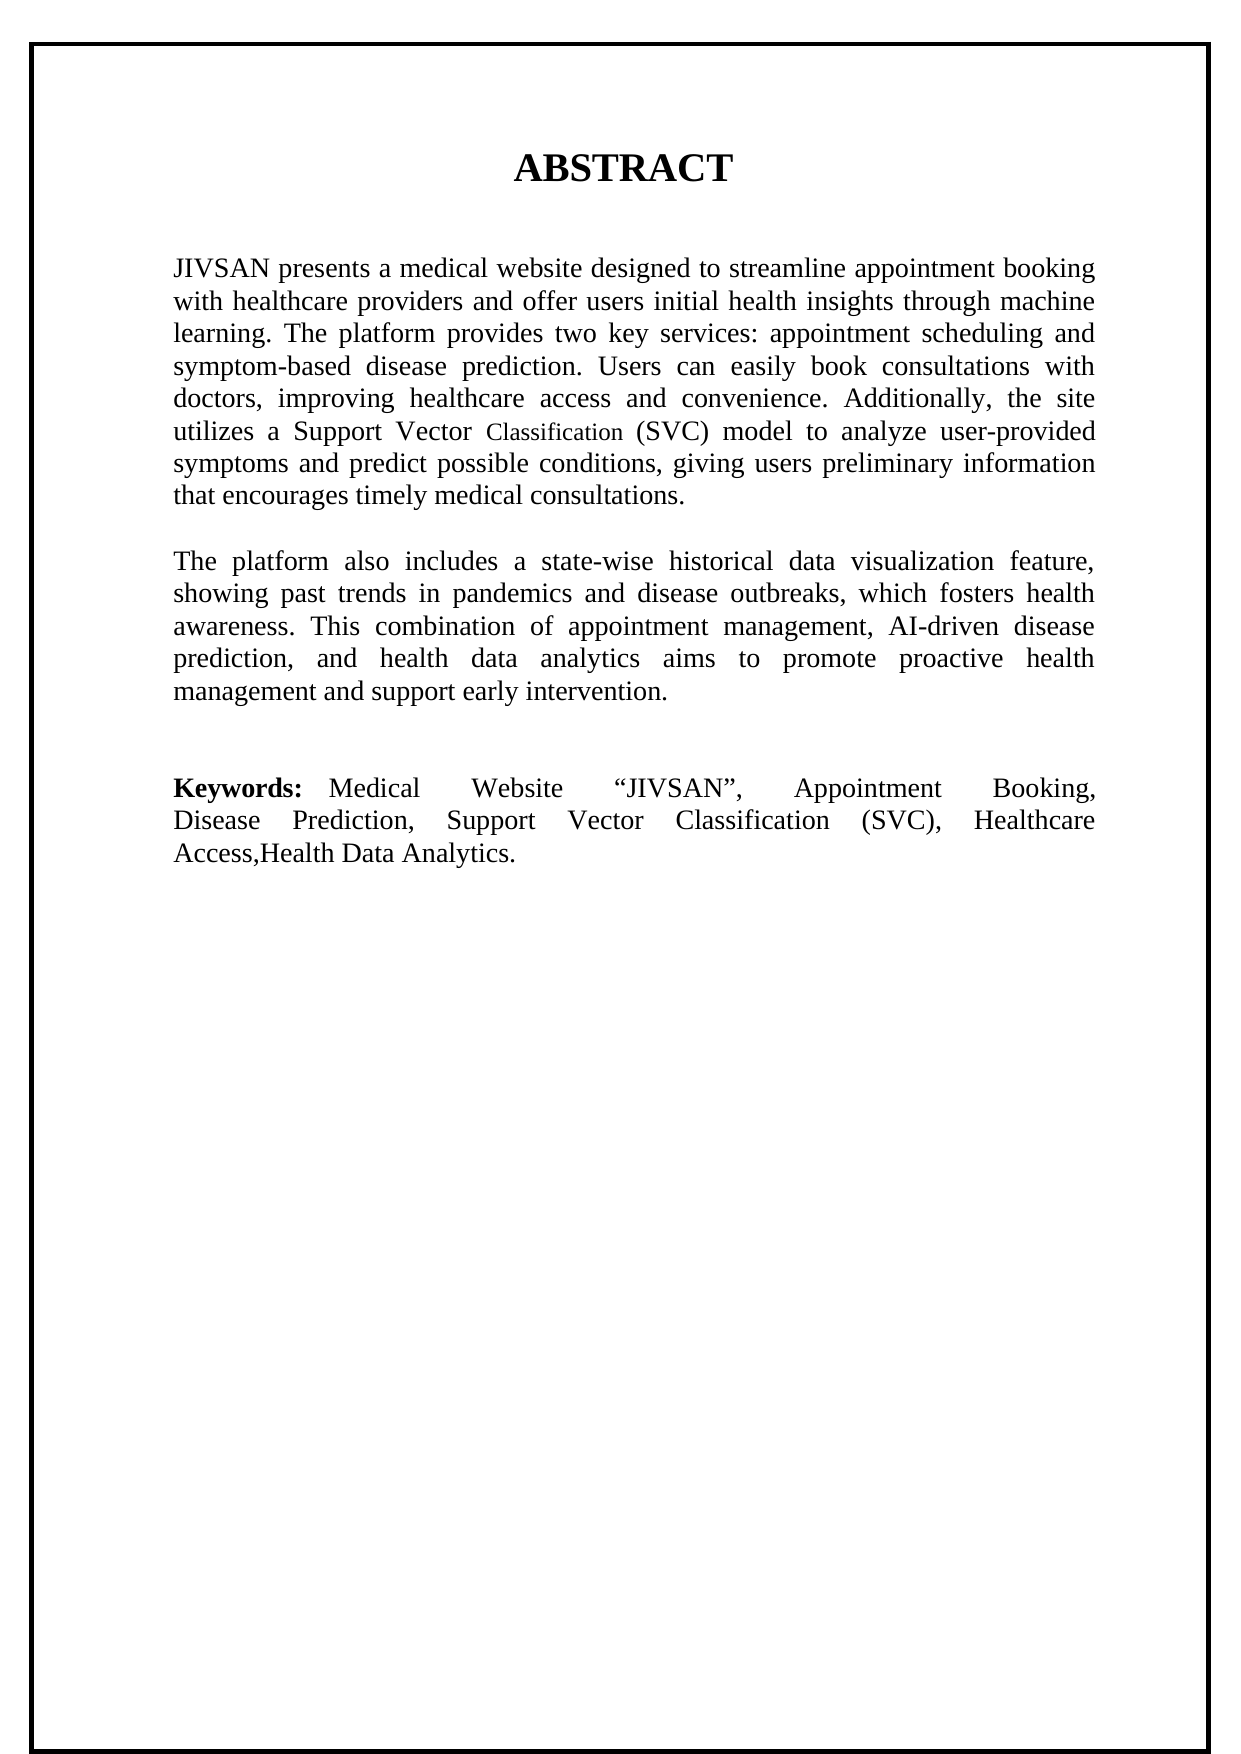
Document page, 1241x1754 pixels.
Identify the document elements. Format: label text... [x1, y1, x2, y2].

text The platform also includes a state-wise historical data visualization feature, showing past trends in pandemics and disease outbreaks, which fosters health awareness. This combination of appointment management, AI-driven disease prediction, and health data analytics aims to promote proactive health management and support early intervention. [173, 544, 1097, 706]
text Keywords: Medical Website “JIVSAN”, Appointment Booking, Disease Prediction, Support Vector Classification (SVC), Healthcare Access,Health Data Analytics. [173, 771, 1097, 868]
subtitle ABSTRACT [257, 144, 989, 190]
text JIVSAN presents a medical website designed to streamline appointment booking with healthcare providers and offer users initial health insights through machine learning. The platform provides two key services: appointment scheduling and symptom-based disease prediction. Users can easily book consultations with doctors, improving healthcare access and convenience. Additionally, the site utilizes a Support Vector Classification (SVC) model to analyze user-provided symptoms and predict possible conditions, giving users preliminary information that encourages timely medical consultations. [173, 252, 1097, 511]
